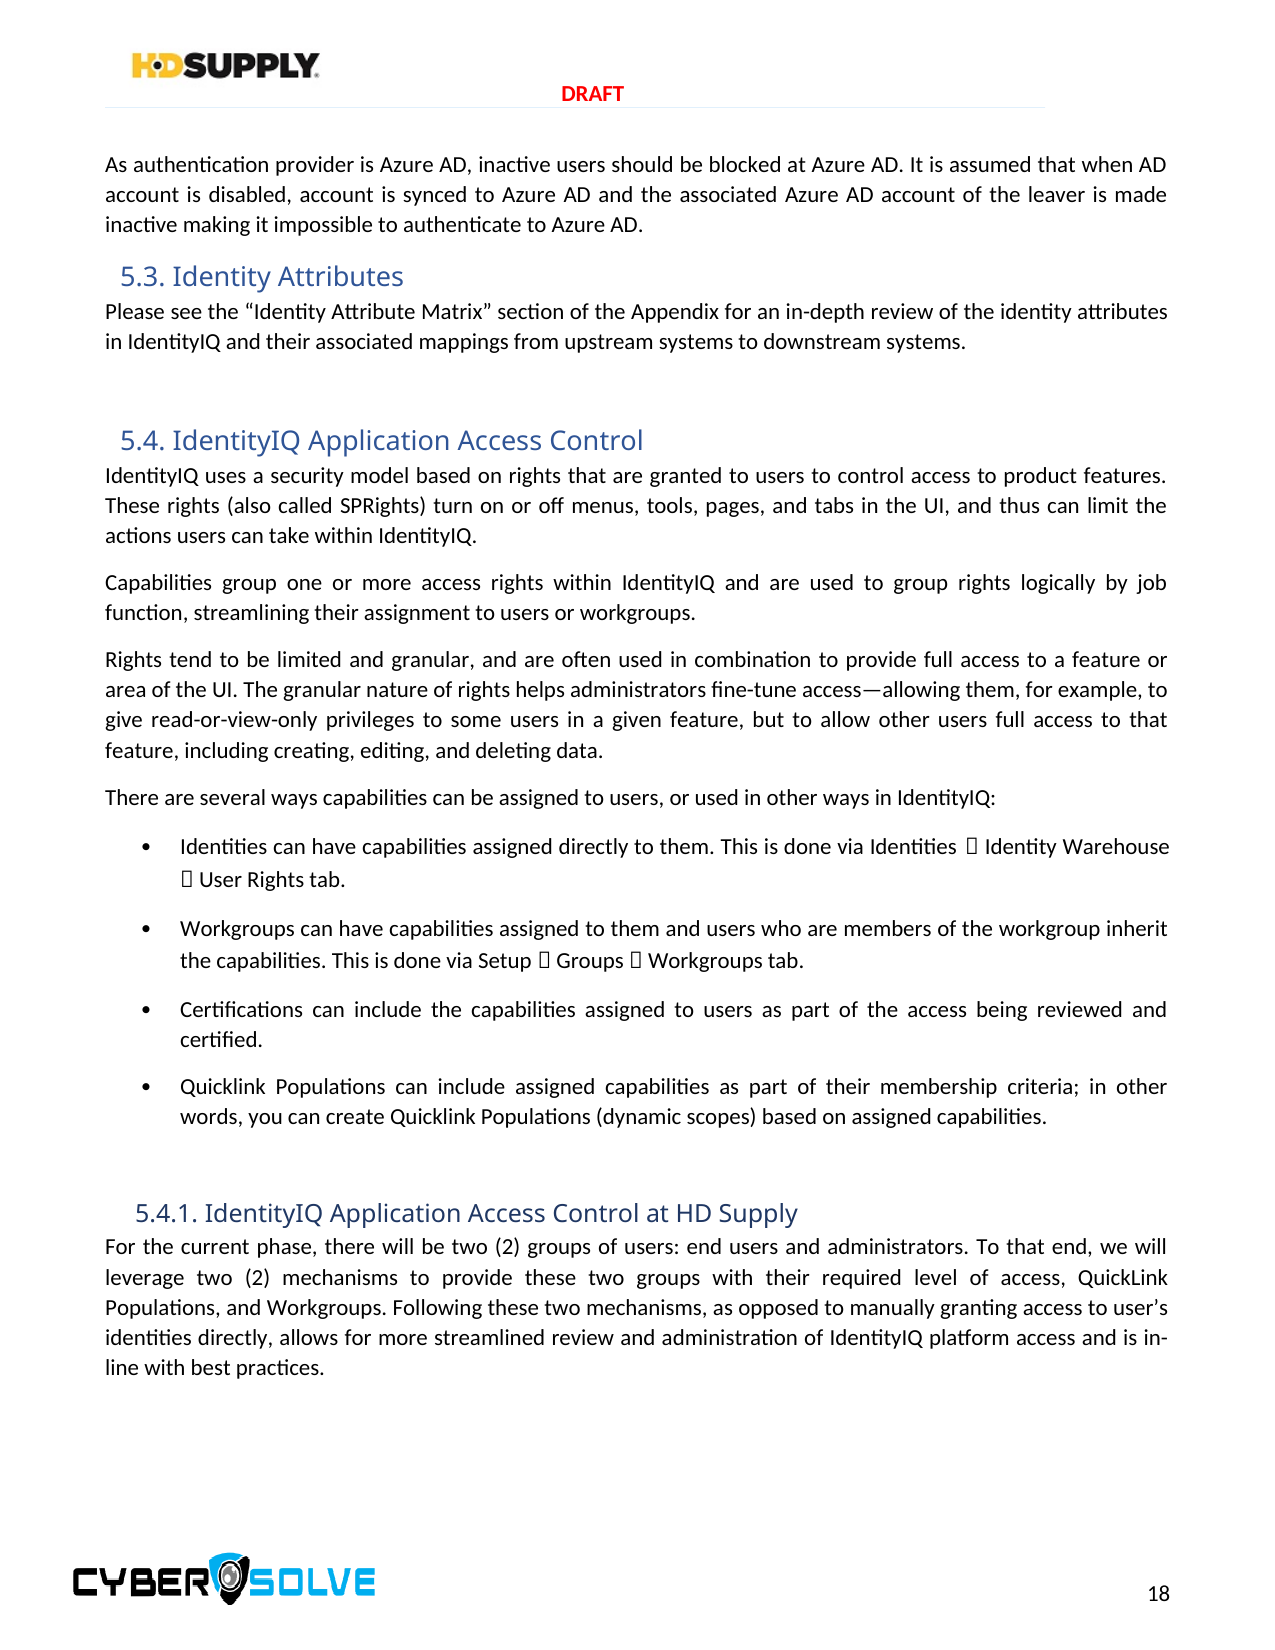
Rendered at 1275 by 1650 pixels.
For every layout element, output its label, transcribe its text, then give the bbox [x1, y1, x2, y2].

picture [110, 30, 344, 102]
list Certifications can include the capabilities assigned to users as part of the access being reviewed and certified. [142, 995, 1170, 1053]
text Capabilities group one or more access rights within IdentityIQ and are used to group rights logically by job function, streamlining their assignment to users or workgroups. [105, 568, 1170, 626]
text IdentityIQ uses a security model based on rights that are granted to users to control access to product features. These rights (also called SPRights) turn on or off menus, tools, pages, and tabs in the UI, and thus can limit the actions users can take within IdentityIQ. [105, 461, 1170, 549]
list Workgroups can have capabilities assigned to them and users who are members of the workgroup inherit the capabilities. This is done via Setup  Groups  Workgroups tab. [142, 914, 1170, 976]
text For the current phase, there will be two (2) groups of users: end users and administrators. To that end, we will leverage two (2) mechanisms to provide these two groups with their required level of access, QuickLink Populations, and Workgroups. Following these two mechanisms, as opposed to manually granting access to user’s identities directly, allows for more streamlined review and administration of IdentityIQ platform access and is in-line with best practices. [105, 1232, 1170, 1381]
subtitle IdentityIQ Application Access Control at HD Supply [135, 1196, 1170, 1230]
text As authentication provider is Azure AD, inactive users should be blocked at Azure AD. It is assumed that when AD account is disabled, account is synced to Azure AD and the associated Azure AD account of the leaver is made inactive making it impossible to authenticate to Azure AD. [105, 150, 1170, 238]
list Identities can have capabilities assigned directly to them. This is done via Identities  Identity Warehouse  User Rights tab. [142, 829, 1170, 894]
subtitle Identity Attributes [120, 257, 1170, 294]
text Rights tend to be limited and granular, and are often used in combination to provide full access to a feature or area of the UI. The granular nature of rights helps administrators fine-tune access—allowing them, for example, to give read-or-view-only privileges to some users in a given feature, but to allow other users full access to that feature, including creating, editing, and deleting data. [105, 645, 1170, 764]
text There are several ways capabilities can be assigned to users, or used in other ways in IdentityIQ: [105, 783, 1170, 811]
subtitle IdentityIQ Application Access Control [120, 421, 1170, 458]
list Quicklink Populations can include assigned capabilities as part of their membership criteria; in other words, you can create Quicklink Populations (dynamic scopes) based on assigned capabilities. [142, 1072, 1170, 1130]
text Please see the “Identity Attribute Matrix” section of the Appendix for an in-depth review of the identity attributes in IdentityIQ and their associated mappings from upstream systems to downstream systems. [105, 297, 1170, 355]
